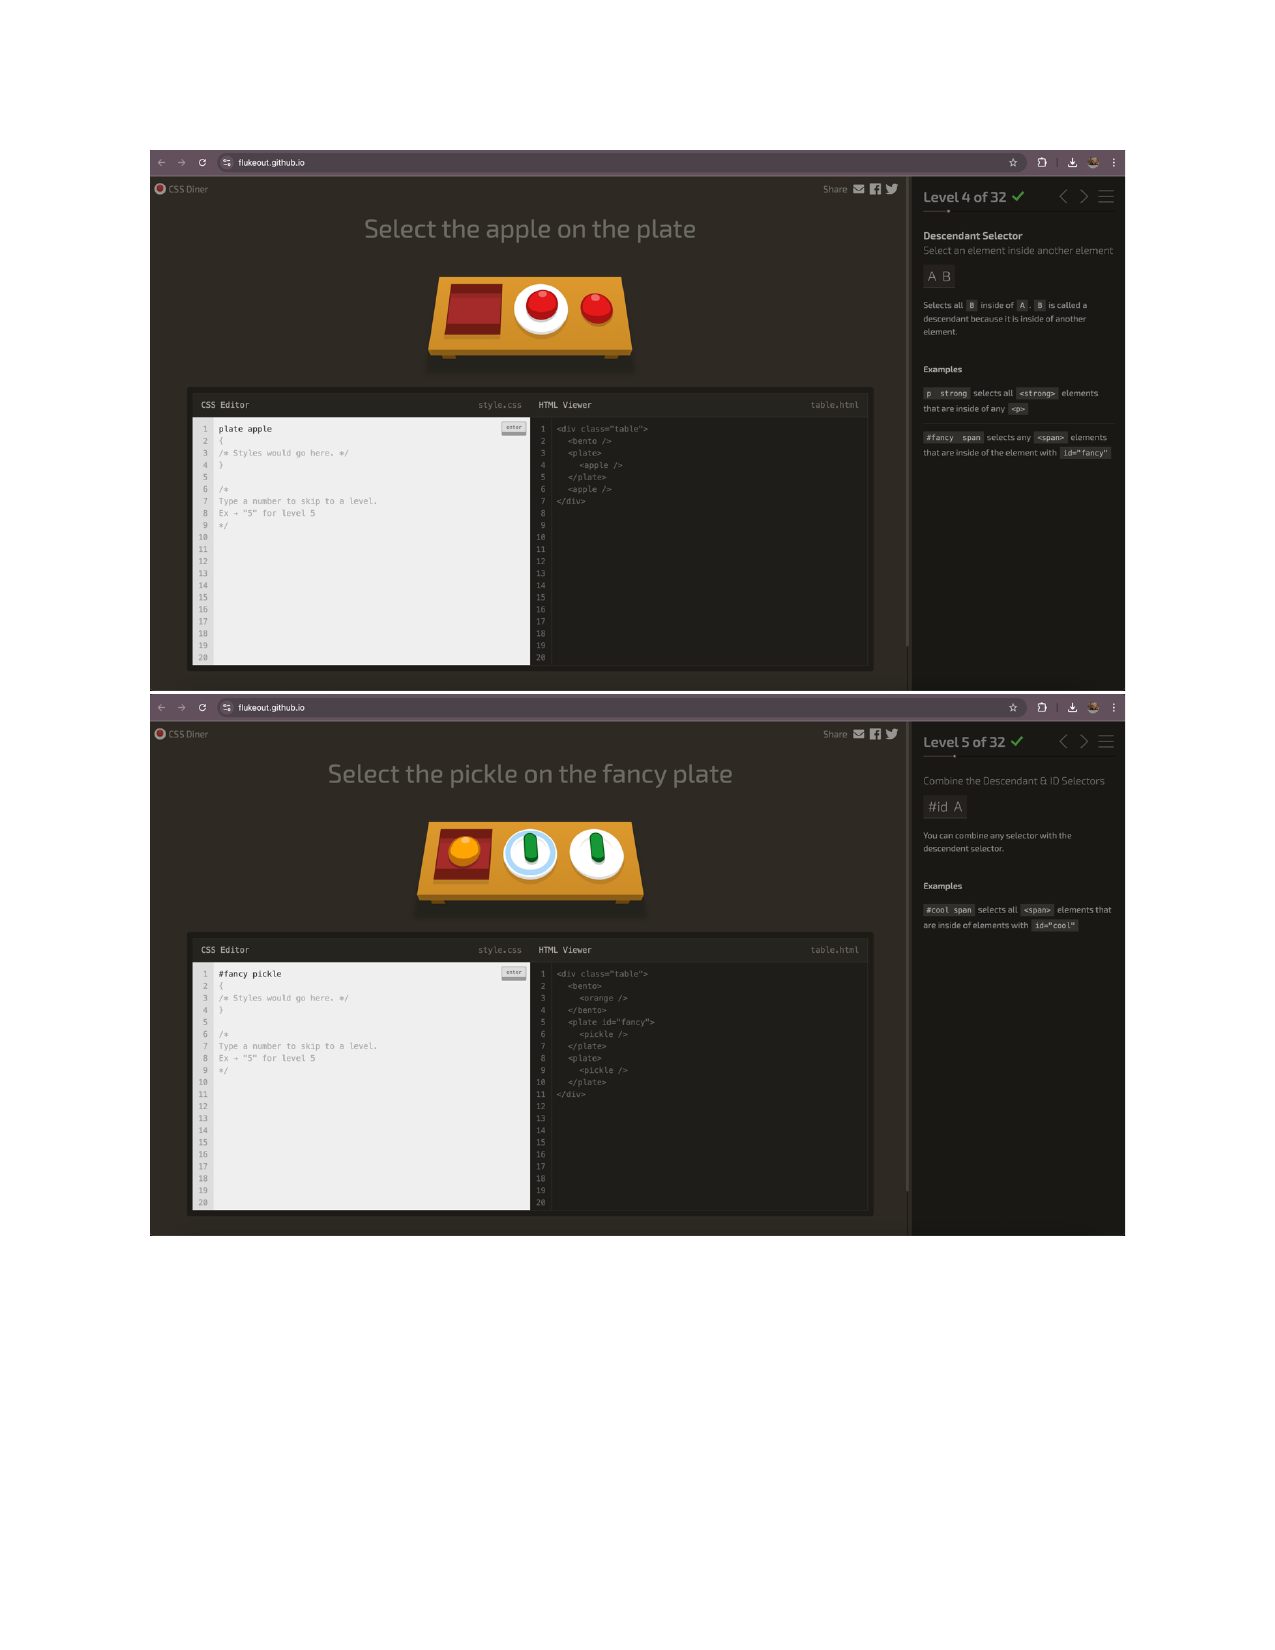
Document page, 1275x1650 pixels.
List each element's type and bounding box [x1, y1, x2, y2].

picture [150, 150, 1125, 691]
picture [150, 694, 1125, 1236]
